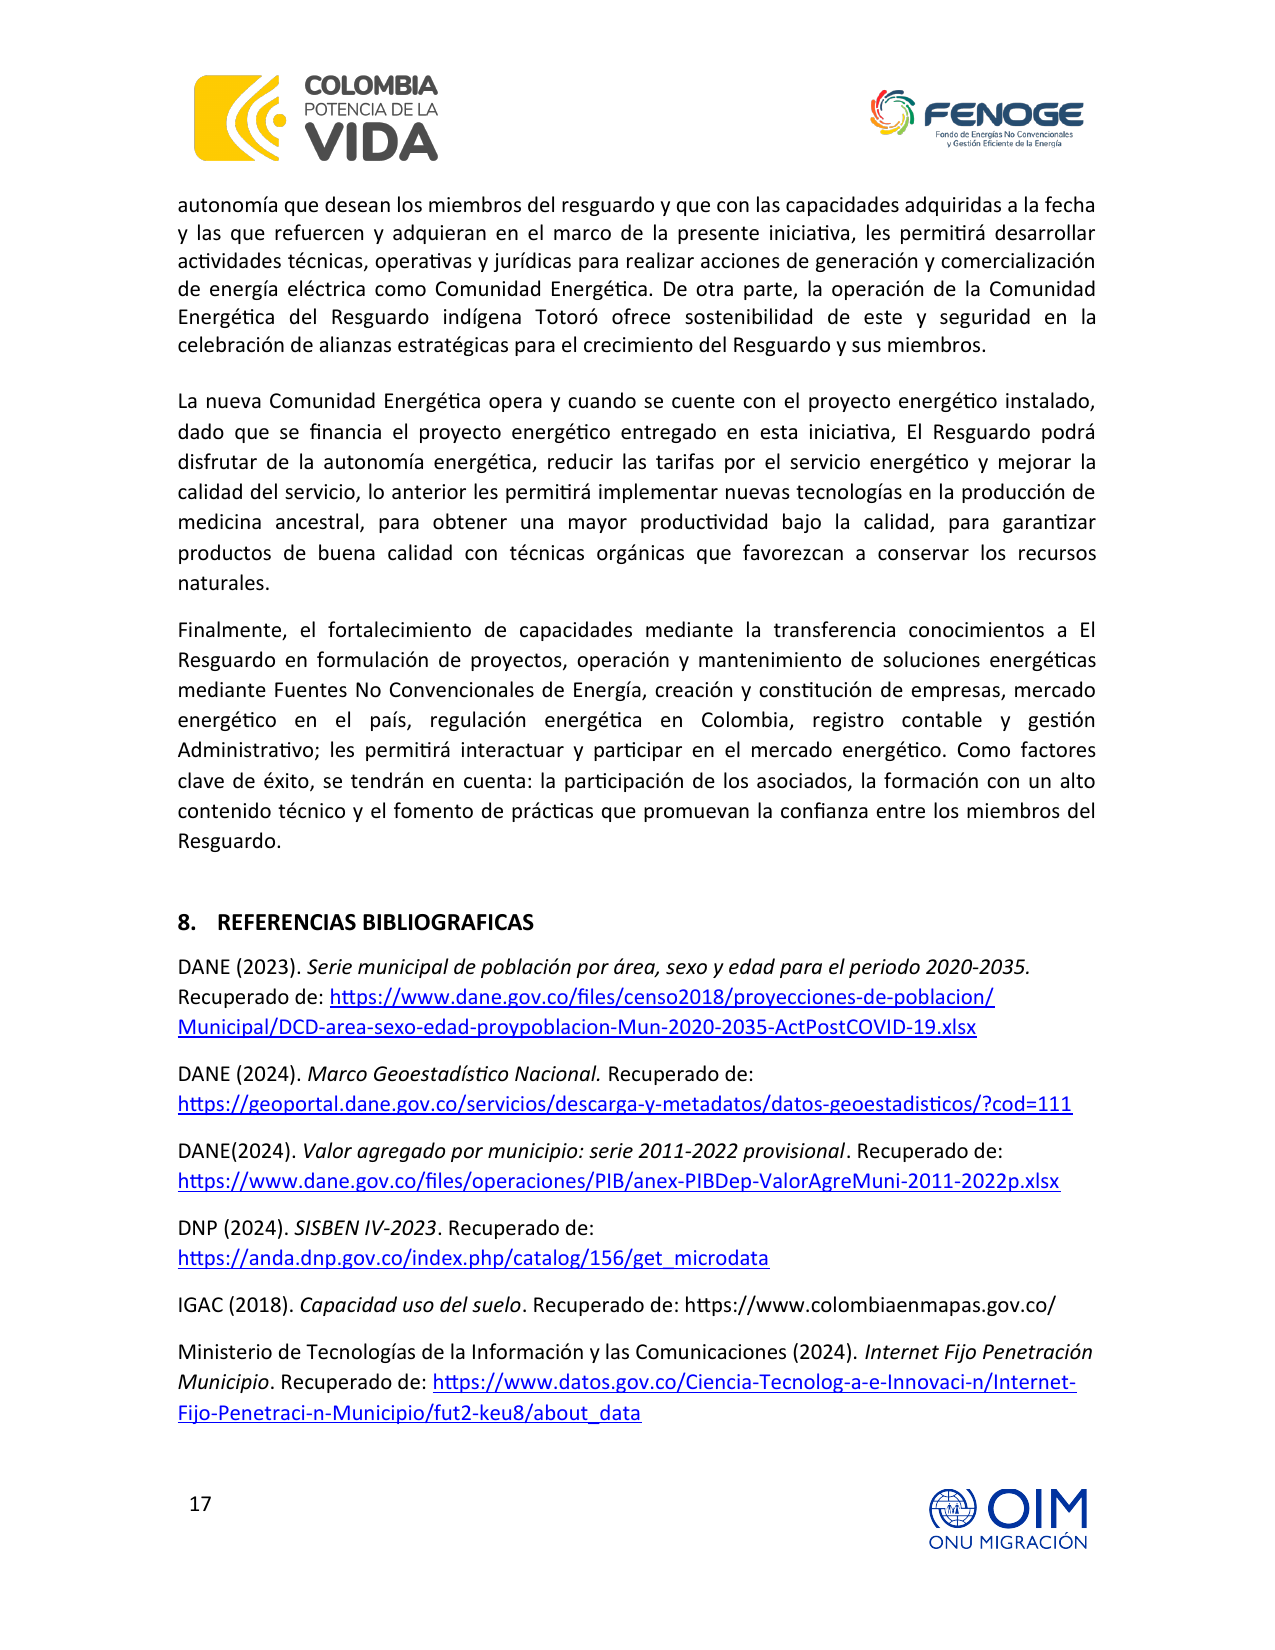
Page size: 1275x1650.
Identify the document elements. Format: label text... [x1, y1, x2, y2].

text DNP (2024). SISBEN IV-2023. Recuperado de: https://anda.dnp.gov.co/index.php/catalog/156/get_microdata [177, 1213, 1098, 1271]
text Finalmente, el fortalecimiento de capacidades mediante la transferencia conocimientos a El Resguardo en formulación de proyectos, operación y mantenimiento de soluciones energéticas mediante Fuentes No Convencionales de Energía, creación y constitución de empresas, mercado energético en el país, regulación energética en Colombia, registro contable y gestión Administrativo; les permitirá interactuar y participar en el mercado energético. Como factores clave de éxito, se tendrán en cuenta: la participación de los asociados, la formación con un alto contenido técnico y el fomento de prácticas que promuevan la confianza entre los miembros del Resguardo. [177, 615, 1098, 854]
text DANE (2024). Marco Geoestadístico Nacional. Recuperado de: https://geoportal.dane.gov.co/servicios/descarga-y-metadatos/datos-geoestadisticos/?cod=111 [177, 1059, 1098, 1117]
text Ministerio de Tecnologías de la Información y las Comunicaciones (2024). Internet Fijo Penetración Municipio. Recuperado de: https://www.datos.gov.co/Ciencia-Tecnolog-a-e-Innovaci-n/Internet-Fijo-Penetraci-n-Municipio/fut2-keu8/about_data [177, 1337, 1098, 1426]
text La nueva Comunidad Energética opera y cuando se cuente con el proyecto energético instalado, dado que se financia el proyecto energético entregado en esta iniciativa, El Resguardo podrá disfrutar de la autonomía energética, reducir las tarifas por el servicio energético y mejorar la calidad del servicio, lo anterior les permitirá implementar nuevas tecnologías en la producción de medicina ancestral, para obtener una mayor productividad bajo la calidad, para garantizar productos de buena calidad con técnicas orgánicas que favorezcan a conservar los recursos naturales. [177, 387, 1098, 596]
text DANE (2023). Serie municipal de población por área, sexo y edad para el periodo 2020-2035. Recuperado de: https://www.dane.gov.co/files/censo2018/proyecciones-de-poblacion/Municipal/DCD-area-sexo-edad-proypoblacion-Mun-2020-2035-ActPostCOVID-19.xlsx [177, 952, 1098, 1040]
picture [188, 73, 444, 163]
picture [869, 88, 1086, 148]
picture [929, 1489, 1087, 1549]
text IGAC (2018). Capacidad uso del suelo. Recuperado de: https://www.colombiaenmapas.gov.co/ [177, 1290, 1098, 1318]
subtitle REFERENCIAS BIBLIOGRAFICAS [177, 906, 1098, 937]
text DANE(2024). Valor agregado por municipio: serie 2011-2022 provisional. Recuperado de: https://www.dane.gov.co/files/operaciones/PIB/anex-PIBDep-ValorAgreMuni-2011-2022p.xlsx [177, 1136, 1098, 1194]
